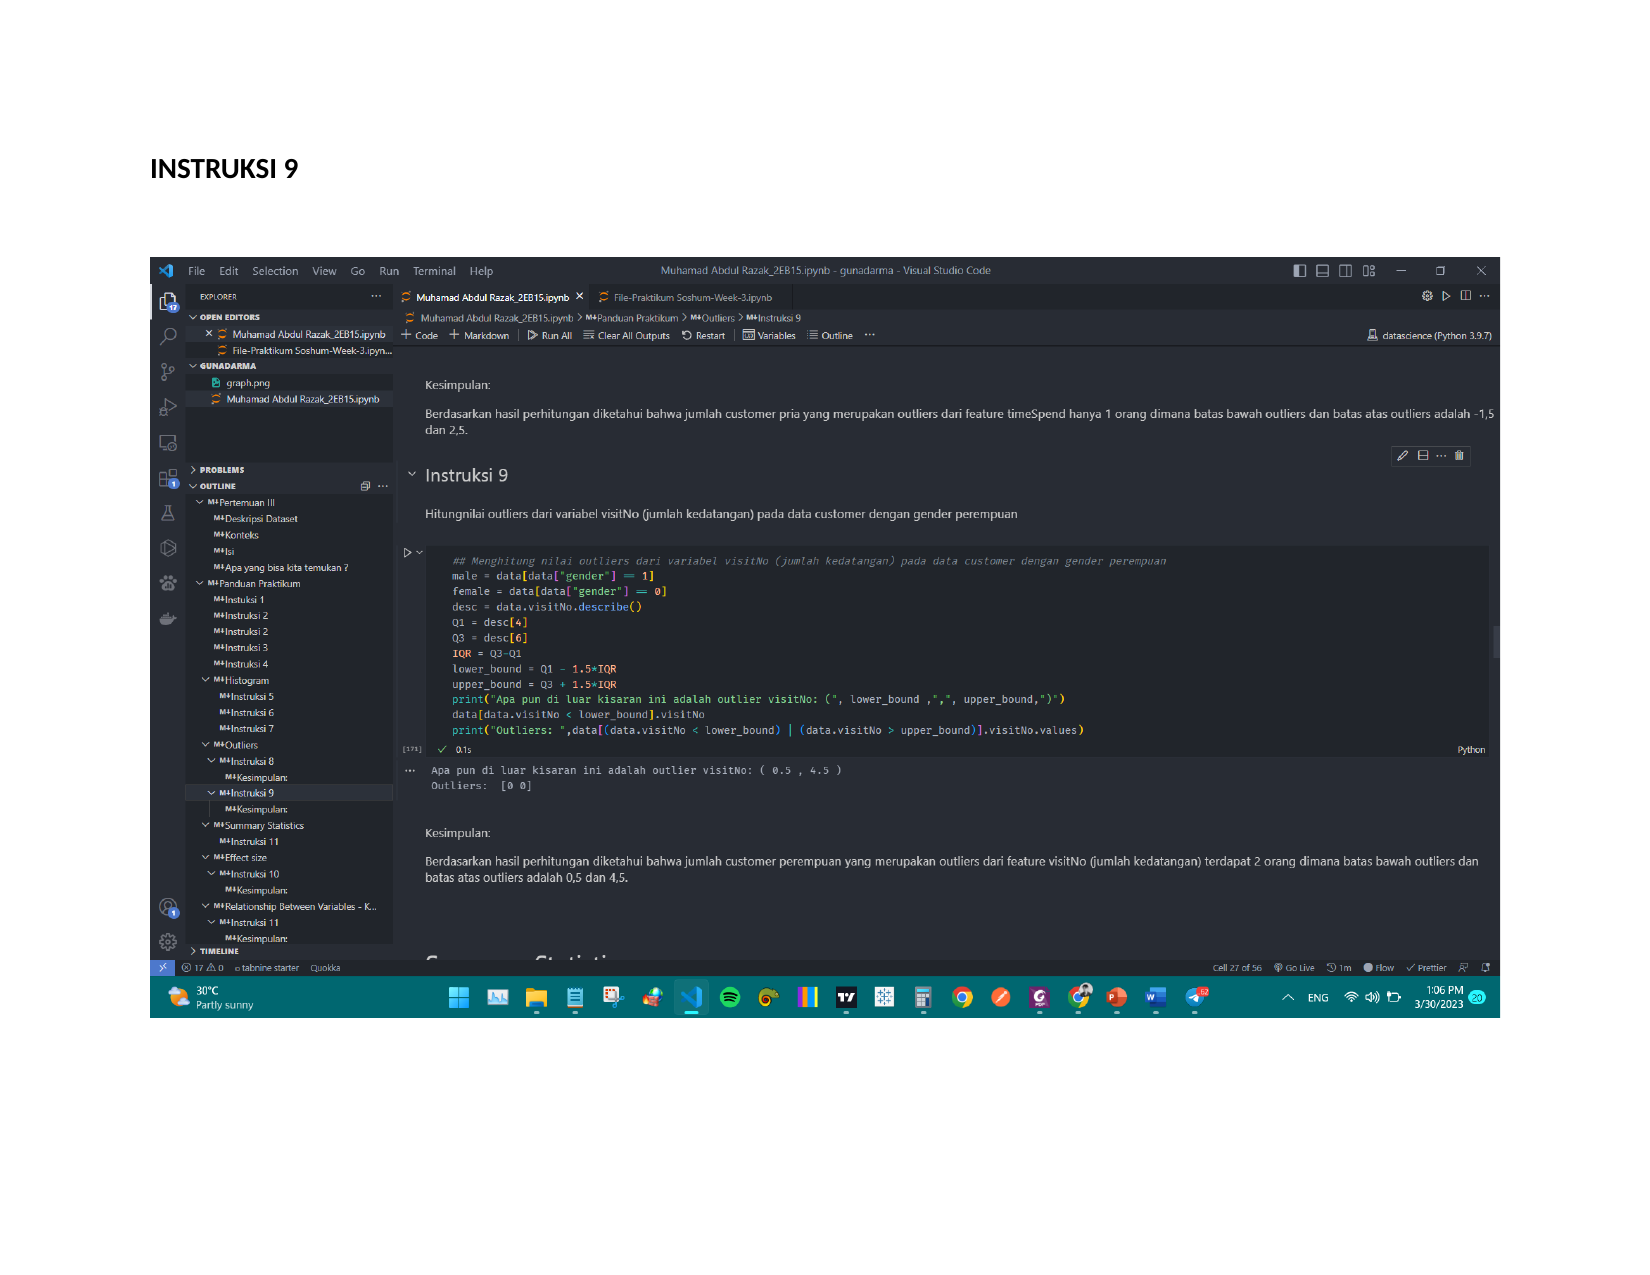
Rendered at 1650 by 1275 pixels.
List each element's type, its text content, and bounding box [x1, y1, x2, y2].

text INSTRUKSI 9 [150, 150, 1500, 186]
picture [150, 257, 1500, 1018]
